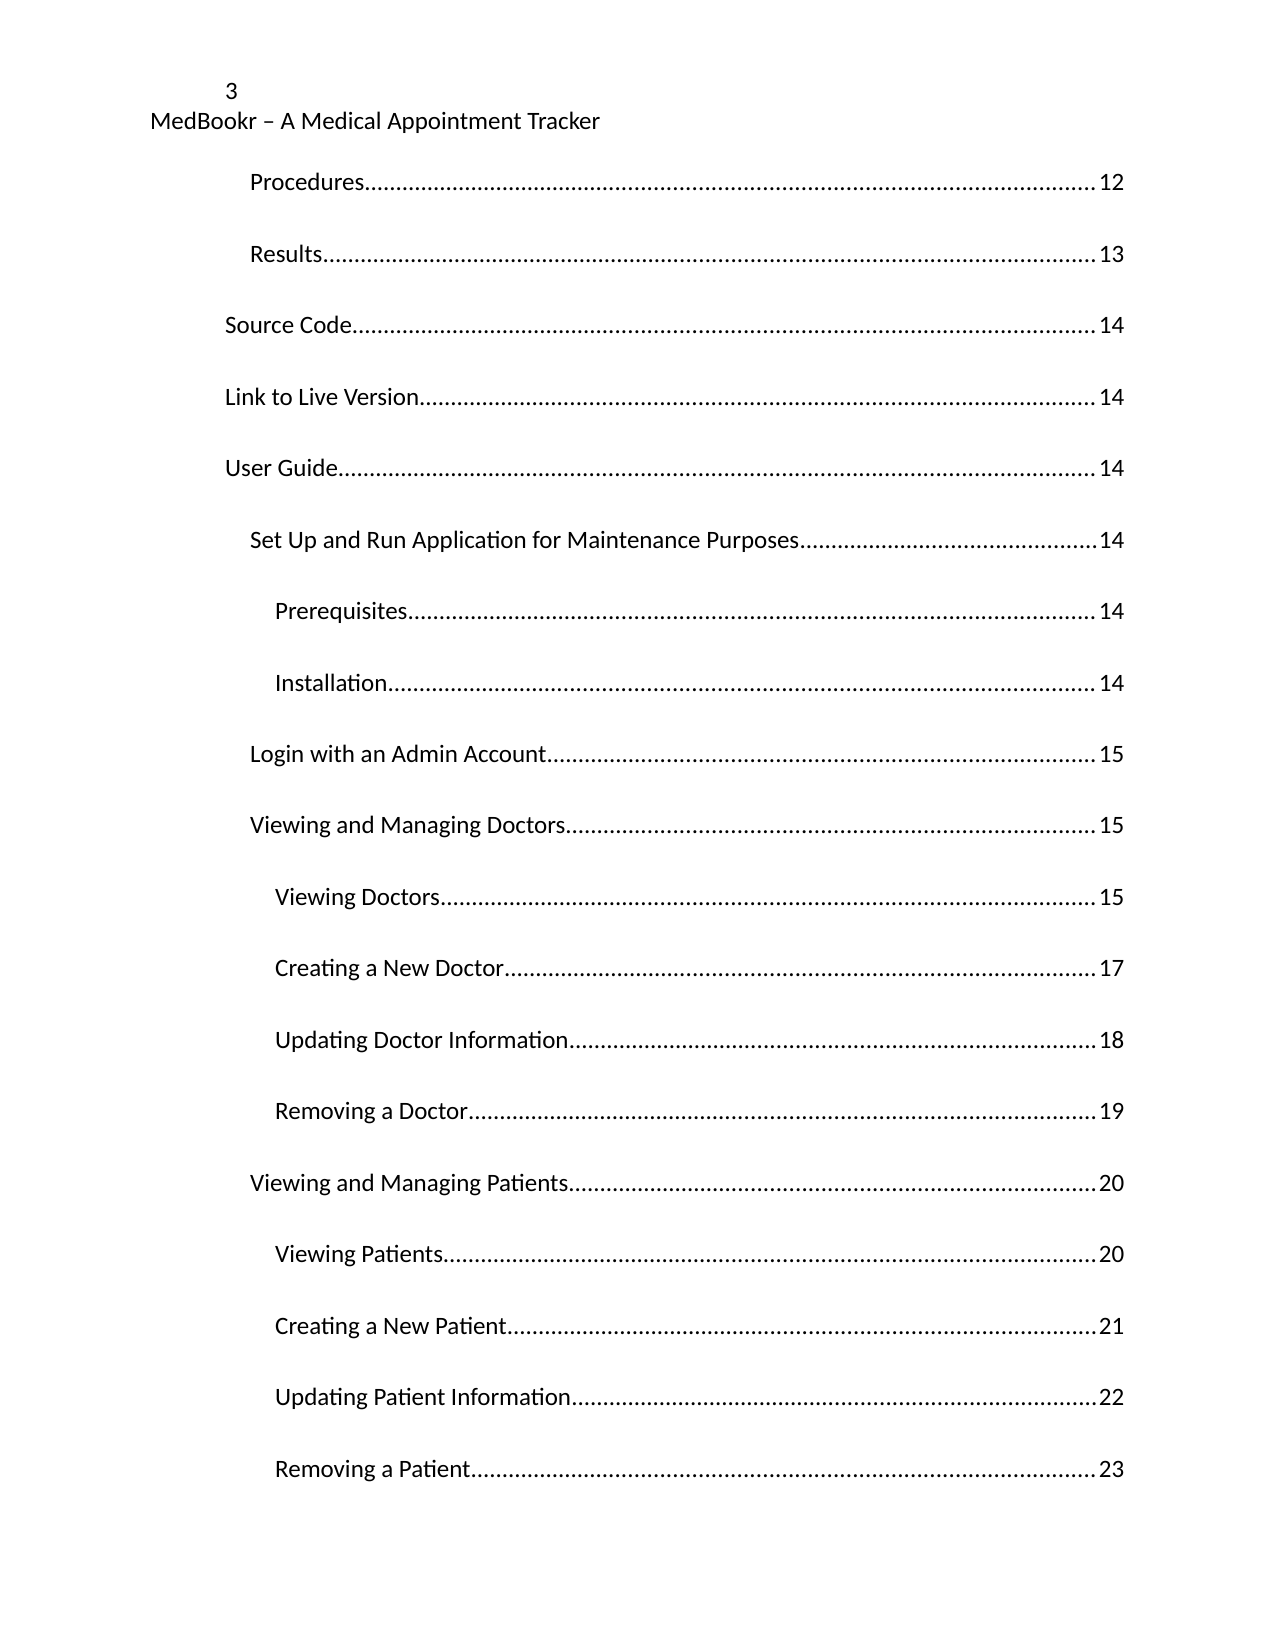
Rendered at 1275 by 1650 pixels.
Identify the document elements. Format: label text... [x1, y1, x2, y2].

text Viewing and Managing Patients 20 [175, 1167, 1125, 1197]
text Viewing and Managing Doctors 15 [175, 810, 1125, 840]
text Set Up and Run Application for Maintenance Purposes 14 [175, 524, 1125, 554]
text Viewing Doctors 15 [200, 881, 1125, 912]
text Source Code 14 [150, 309, 1125, 340]
text Removing a Patient 23 [200, 1453, 1125, 1483]
text Updating Patient Information 22 [200, 1381, 1125, 1412]
text Creating a New Doctor 17 [200, 953, 1125, 983]
text Removing a Doctor 19 [200, 1096, 1125, 1126]
text Login with an Admin Account 15 [175, 738, 1125, 769]
text Viewing Patients 20 [200, 1238, 1125, 1269]
text Installation 14 [200, 667, 1125, 697]
text Link to Live Version 14 [150, 381, 1125, 411]
text Updating Doctor Information 18 [200, 1024, 1125, 1054]
text Results 13 [175, 238, 1125, 268]
text Prerequisites 14 [200, 595, 1125, 626]
text Procedures 12 [175, 167, 1125, 197]
text User Guide 14 [150, 452, 1125, 483]
text Creating a New Patient 21 [200, 1310, 1125, 1340]
